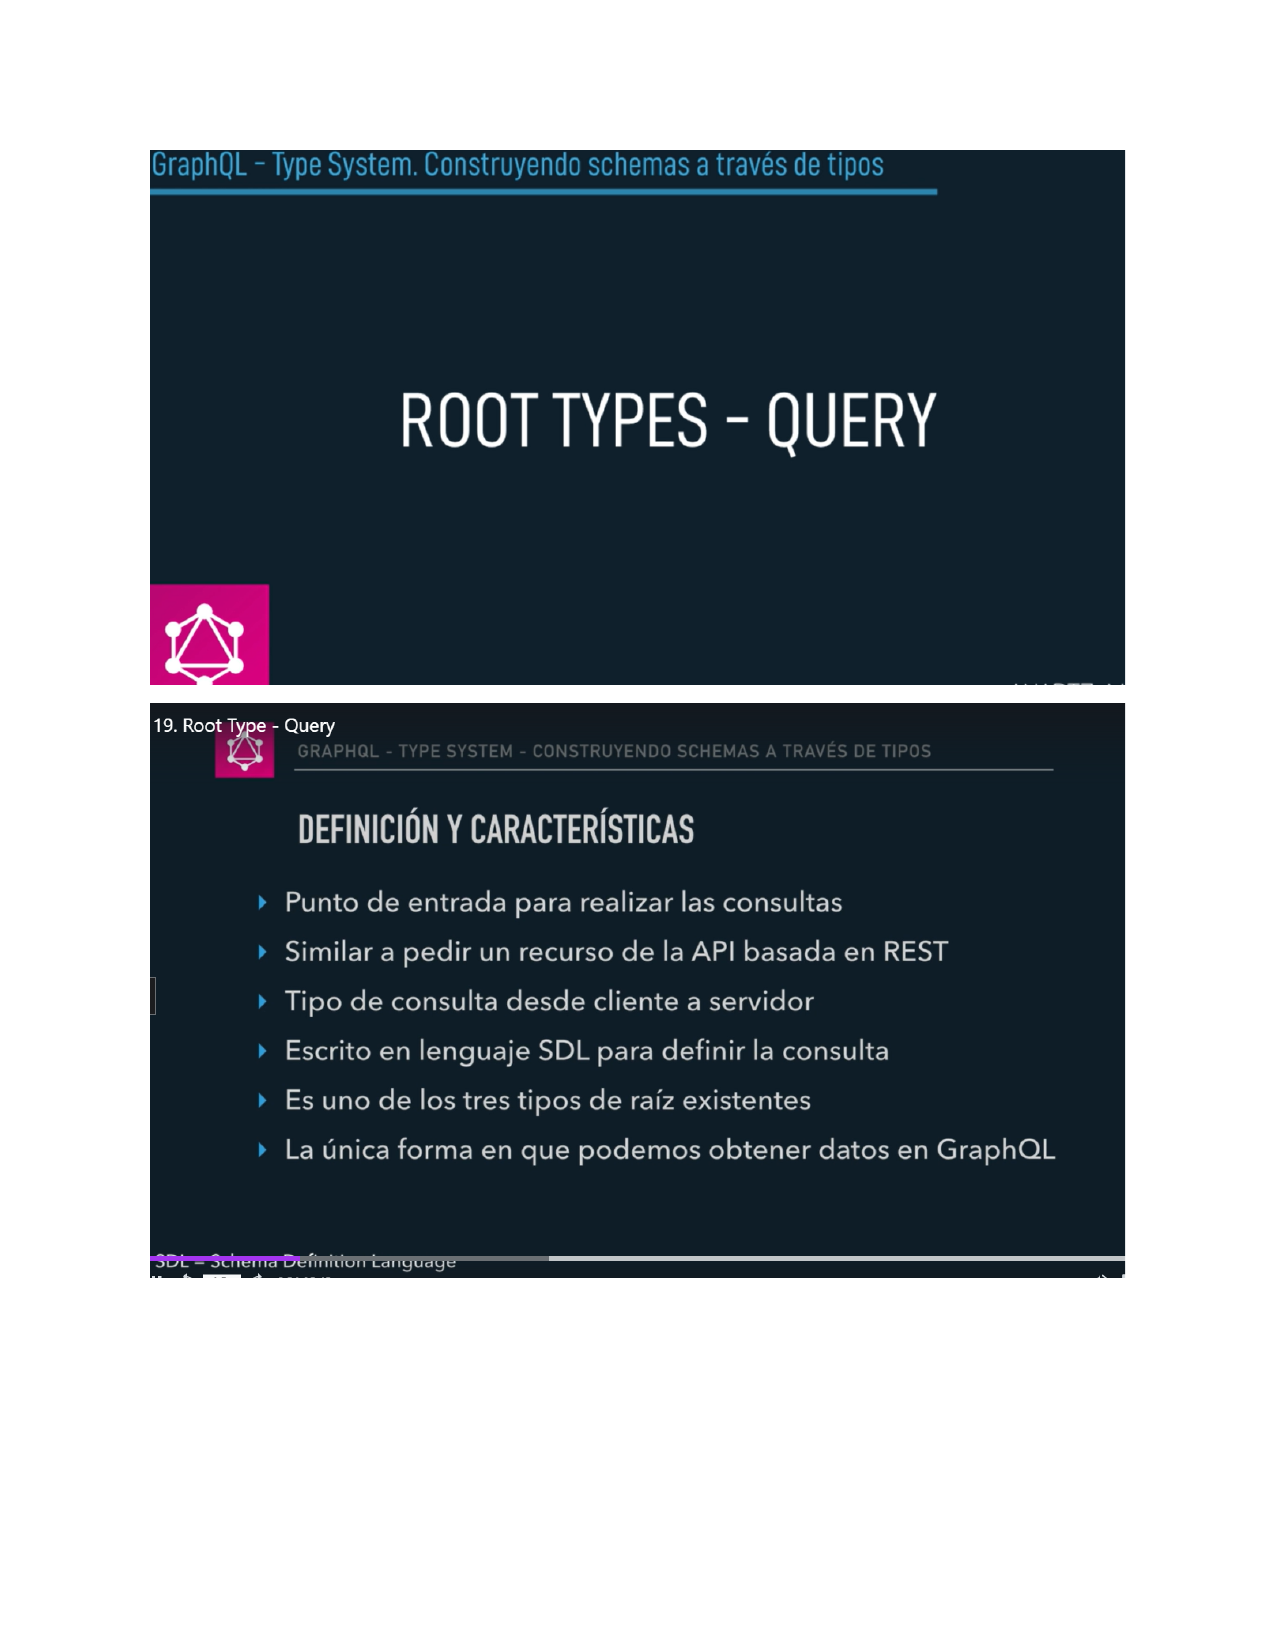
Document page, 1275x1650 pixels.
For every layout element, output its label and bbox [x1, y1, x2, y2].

picture [150, 150, 1125, 685]
picture [150, 703, 1125, 1278]
